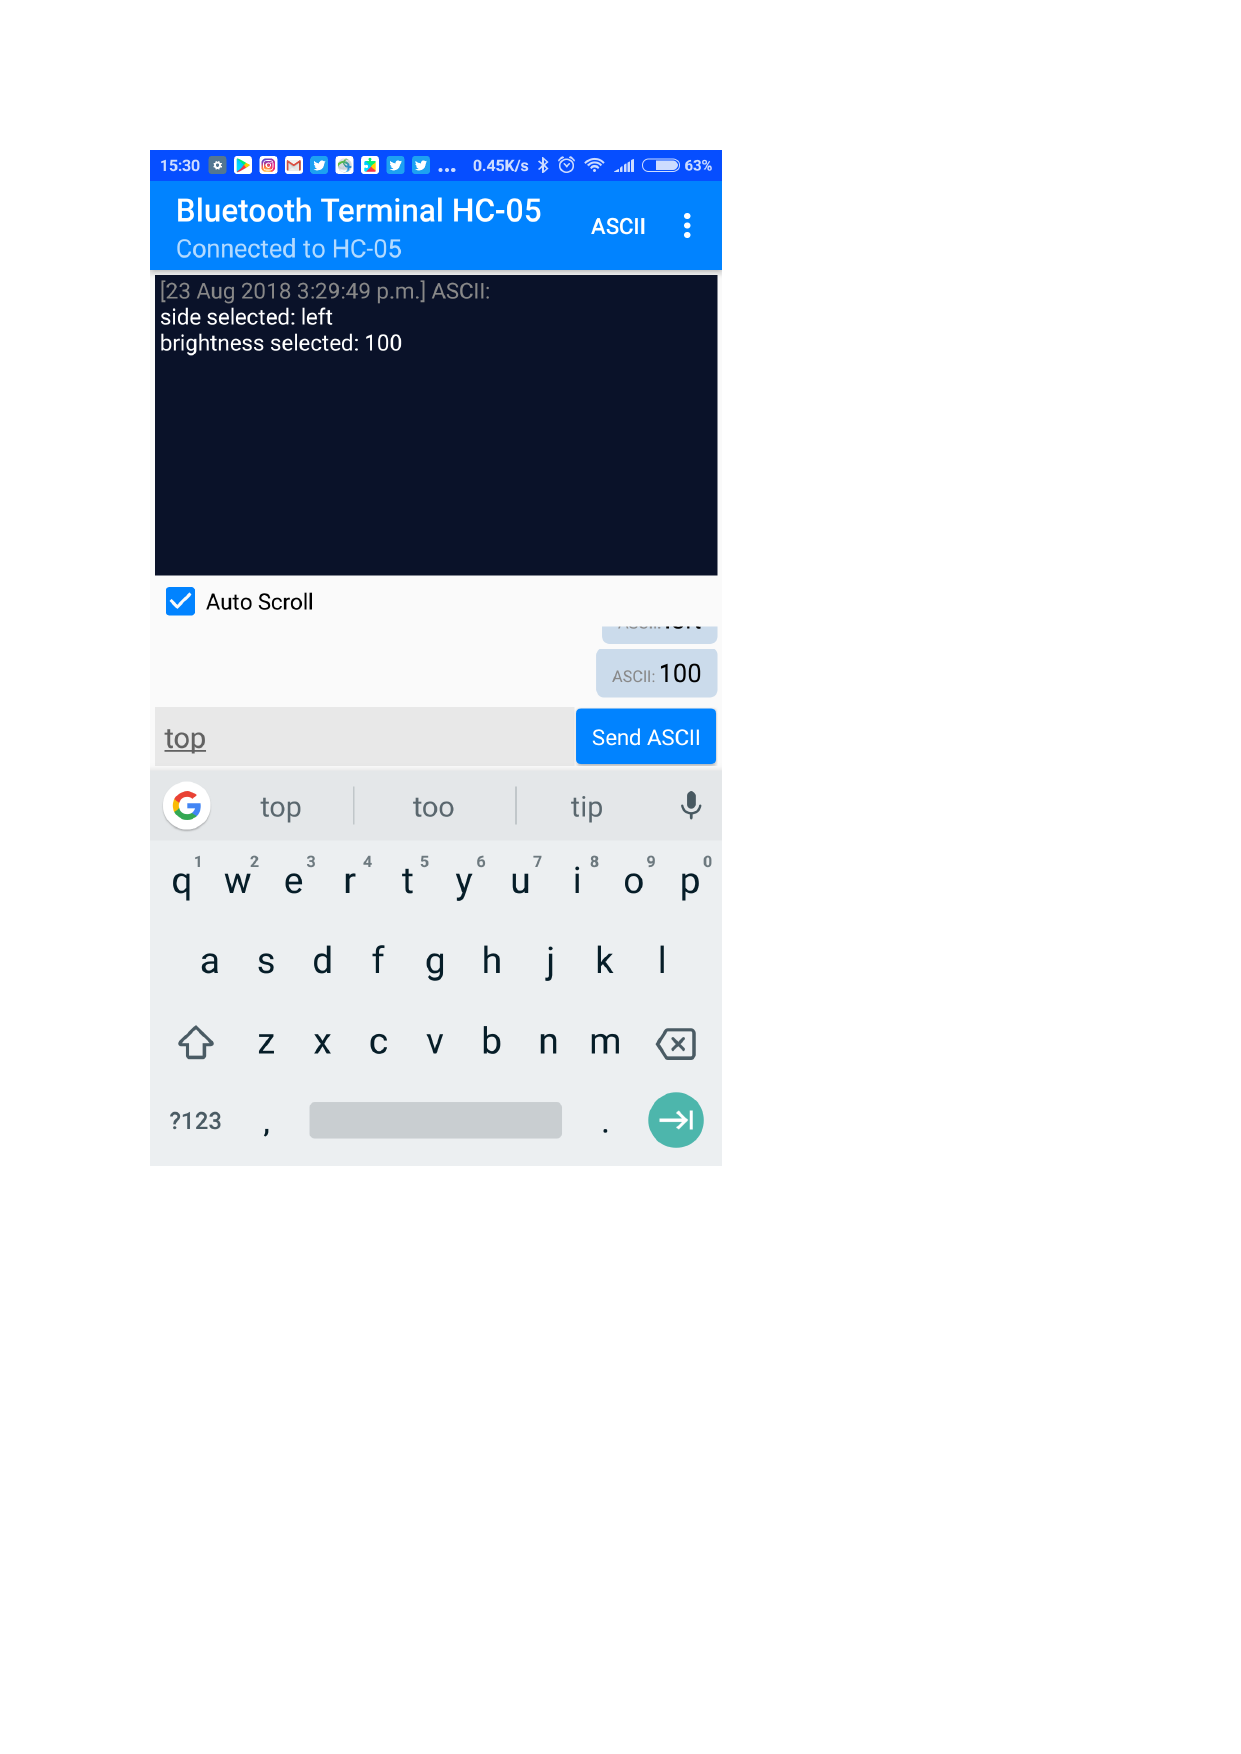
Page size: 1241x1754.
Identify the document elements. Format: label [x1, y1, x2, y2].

picture [150, 150, 722, 1166]
